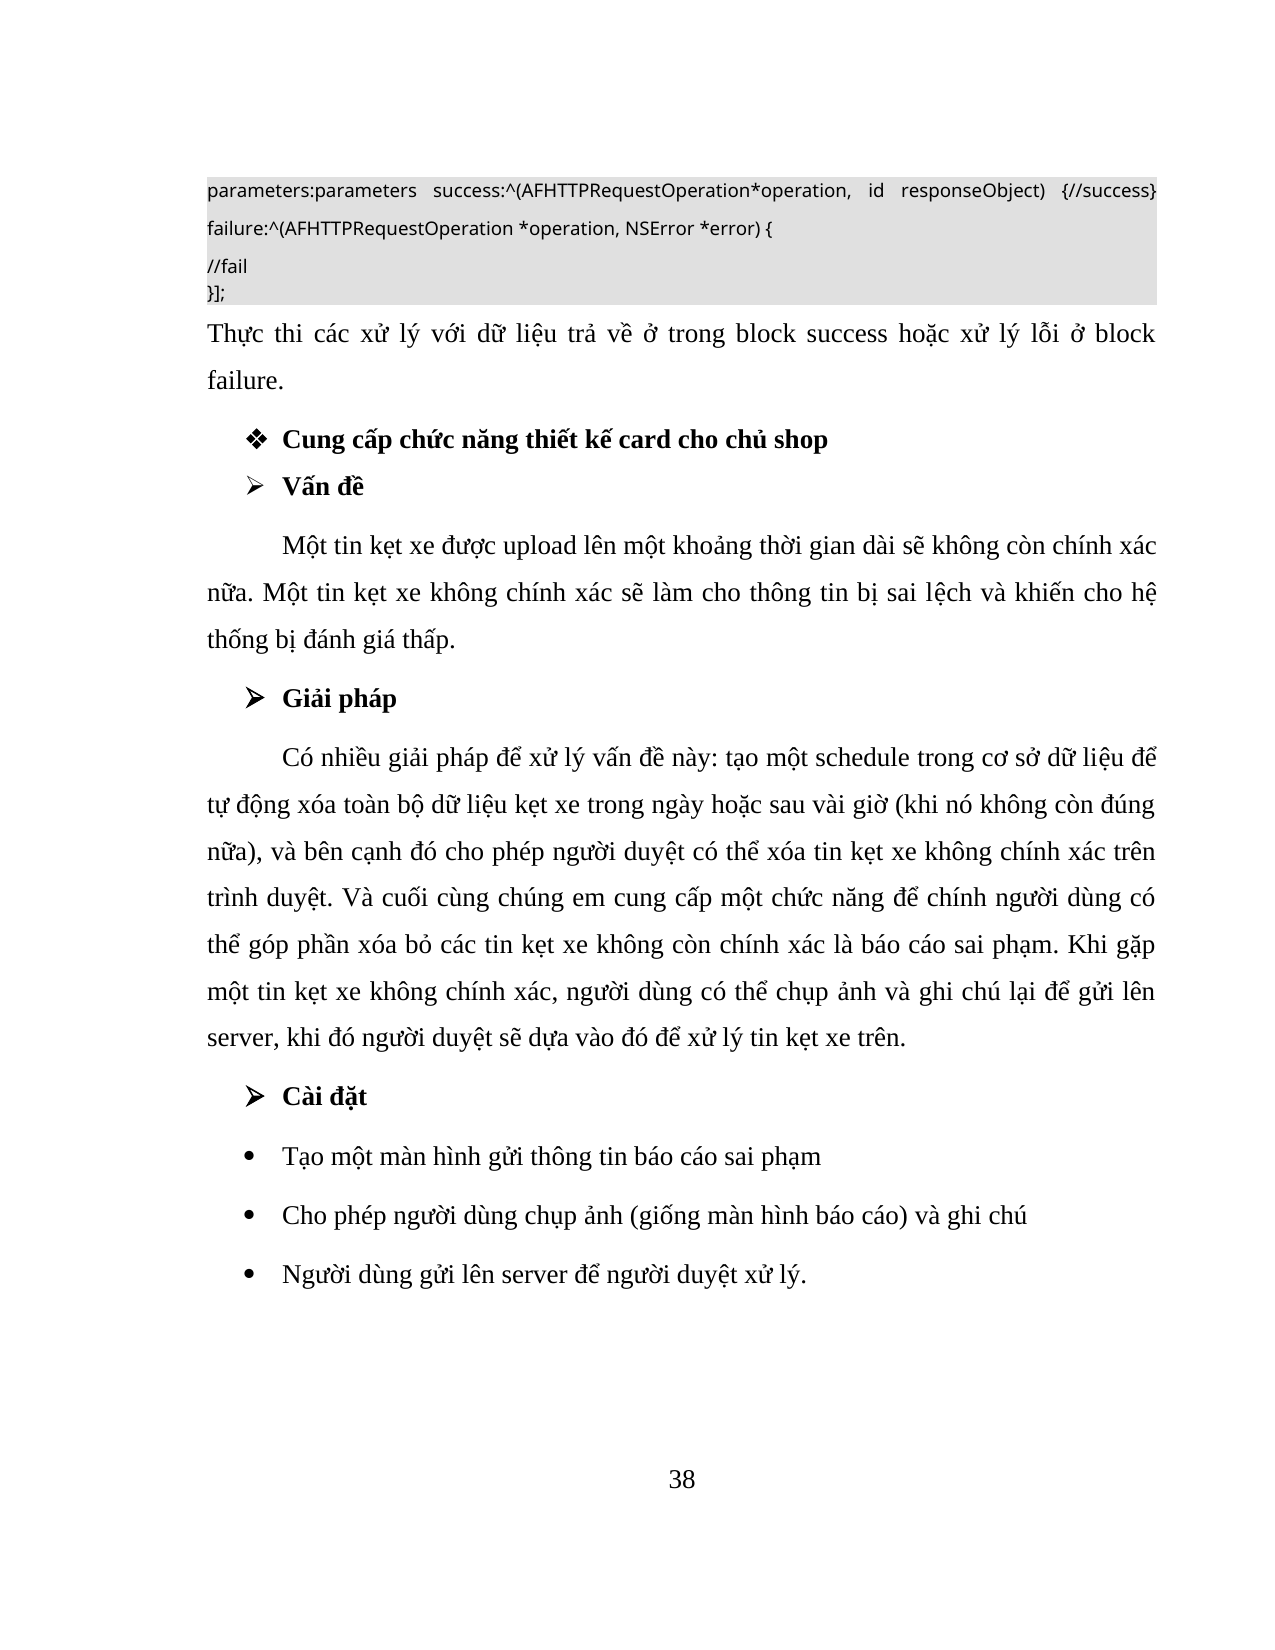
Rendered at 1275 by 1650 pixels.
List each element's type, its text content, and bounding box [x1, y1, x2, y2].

list Cung cấp chức năng thiết kế card cho chủ shop [244, 423, 1157, 454]
list Tạo một màn hình gửi thông tin báo cáo sai phạm [244, 1140, 1157, 1171]
list Cài đặt [244, 1081, 1157, 1112]
text Có nhiều giải pháp để xử lý vấn đề này: tạo một schedule trong cơ sở dữ liệu để tự động xóa toàn bộ dữ liệu kẹt xe trong ngày hoặc sau vài giờ (khi nó không còn đúng nữa), và bên cạnh đó cho phép người duyệt có thể xóa tin kẹt xe không chính xác trên trình duyệt. Và cuối cùng chúng em cung cấp một chức năng để chính người dùng có thể góp phần xóa bỏ các tin kẹt xe không còn chính xác là báo cáo sai phạm. Khi gặp một tin kẹt xe không chính xác, người dùng có thể chụp ảnh và ghi chú lại để gửi lên server, khi đó người duyệt sẽ dựa vào đó để xử lý tin kẹt xe trên. [207, 741, 1157, 1052]
text parameters:parameters success:^(AFHTTPRequestOperation*operation, id responseObject) {//success} failure:^(AFHTTPRequestOperation *operation, NSError *error) { [207, 177, 1157, 241]
list Vấn đề [244, 470, 1157, 501]
list Người dùng gửi lên server để người duyệt xử lý. [244, 1259, 1157, 1290]
text }]; [207, 279, 1157, 305]
text Thực thi các xử lý với dữ liệu trả về ở trong block success hoặc xử lý lỗi ở block failure. [207, 317, 1157, 395]
list Cho phép người dùng chụp ảnh (giống màn hình báo cáo) và ghi chú [244, 1199, 1157, 1231]
text //fail [207, 254, 1157, 279]
list Giải pháp [244, 682, 1157, 713]
text Một tin kẹt xe được upload lên một khoảng thời gian dài sẽ không còn chính xác nữa. Một tin kẹt xe không chính xác sẽ làm cho thông tin bị sai lệch và khiến cho hệ thống bị đánh giá thấp. [207, 529, 1157, 654]
